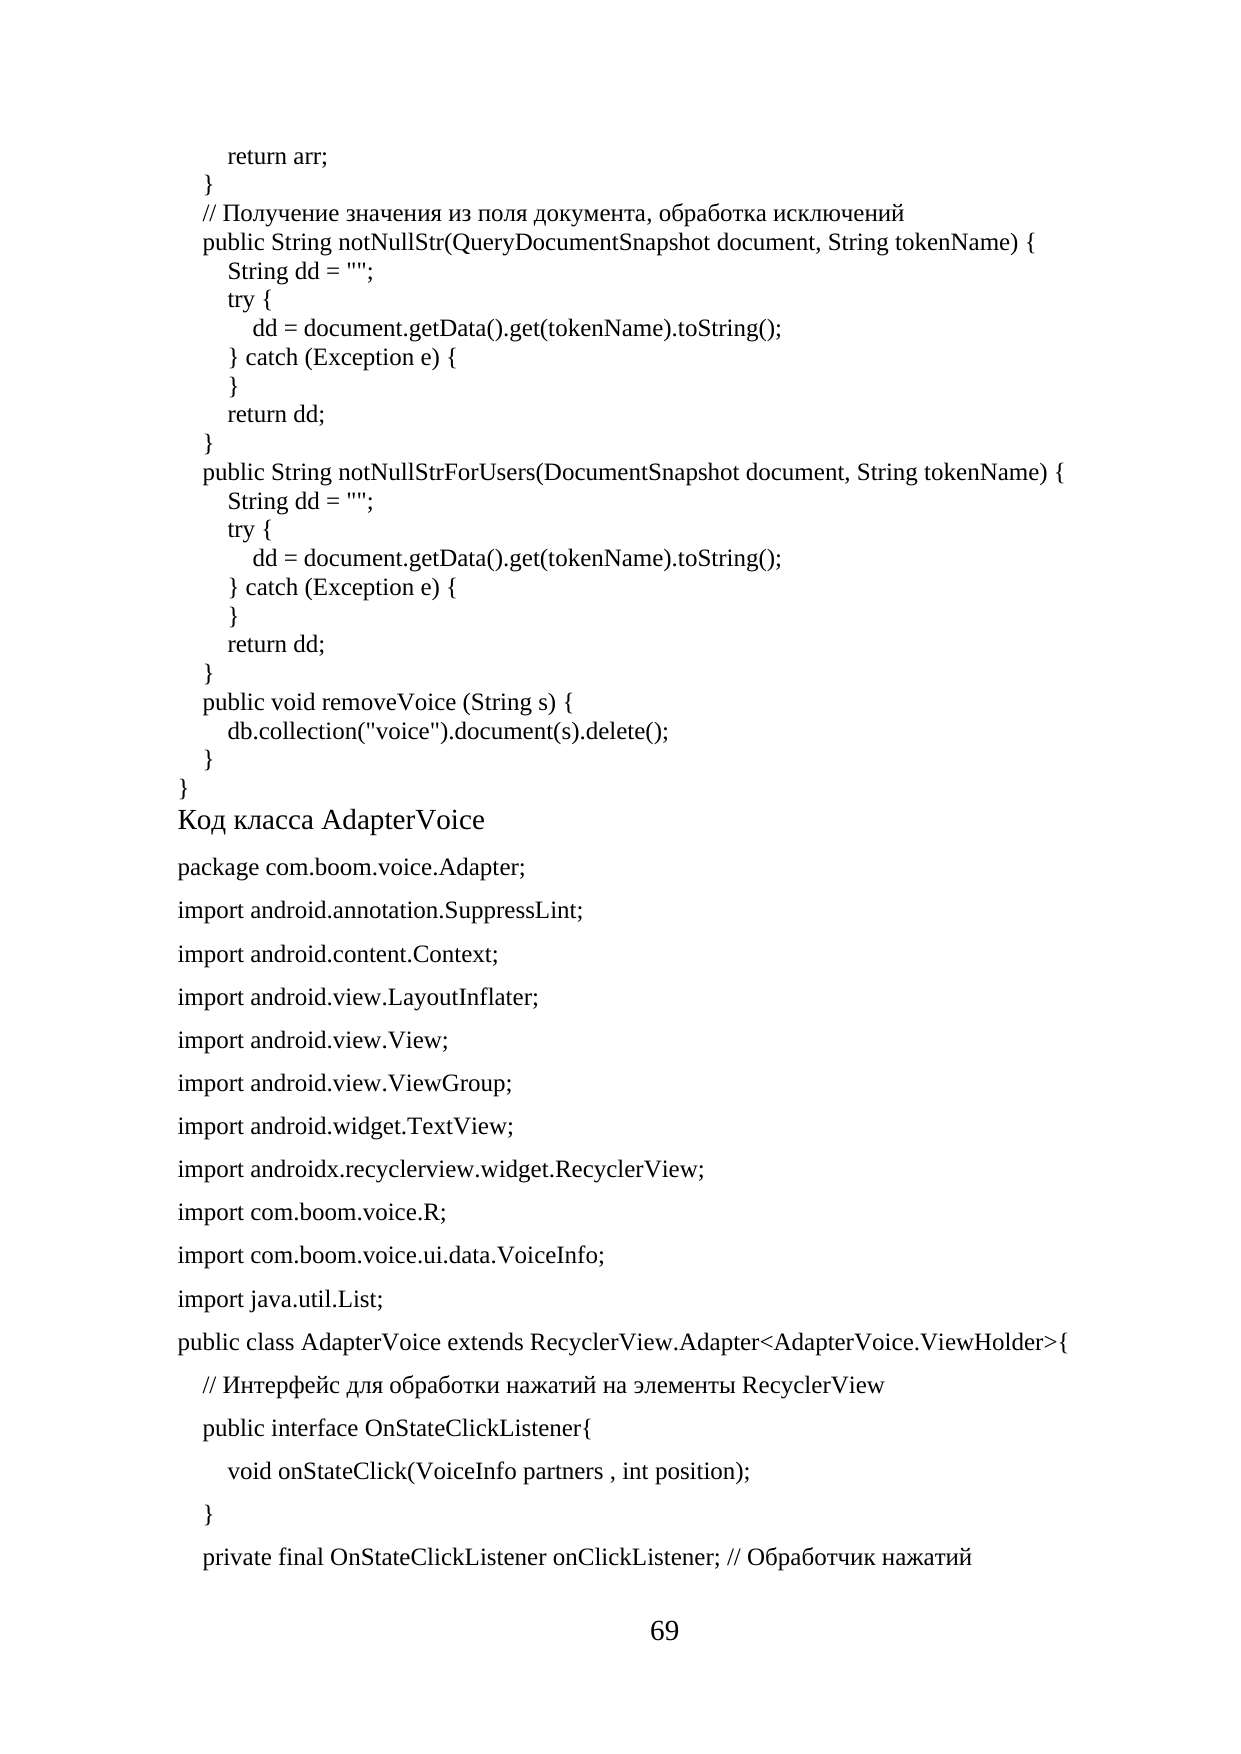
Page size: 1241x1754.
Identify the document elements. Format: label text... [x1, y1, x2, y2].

text Код класса AdapterVoice [177, 802, 1152, 836]
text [177, 852, 1152, 1571]
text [177, 141, 1152, 802]
